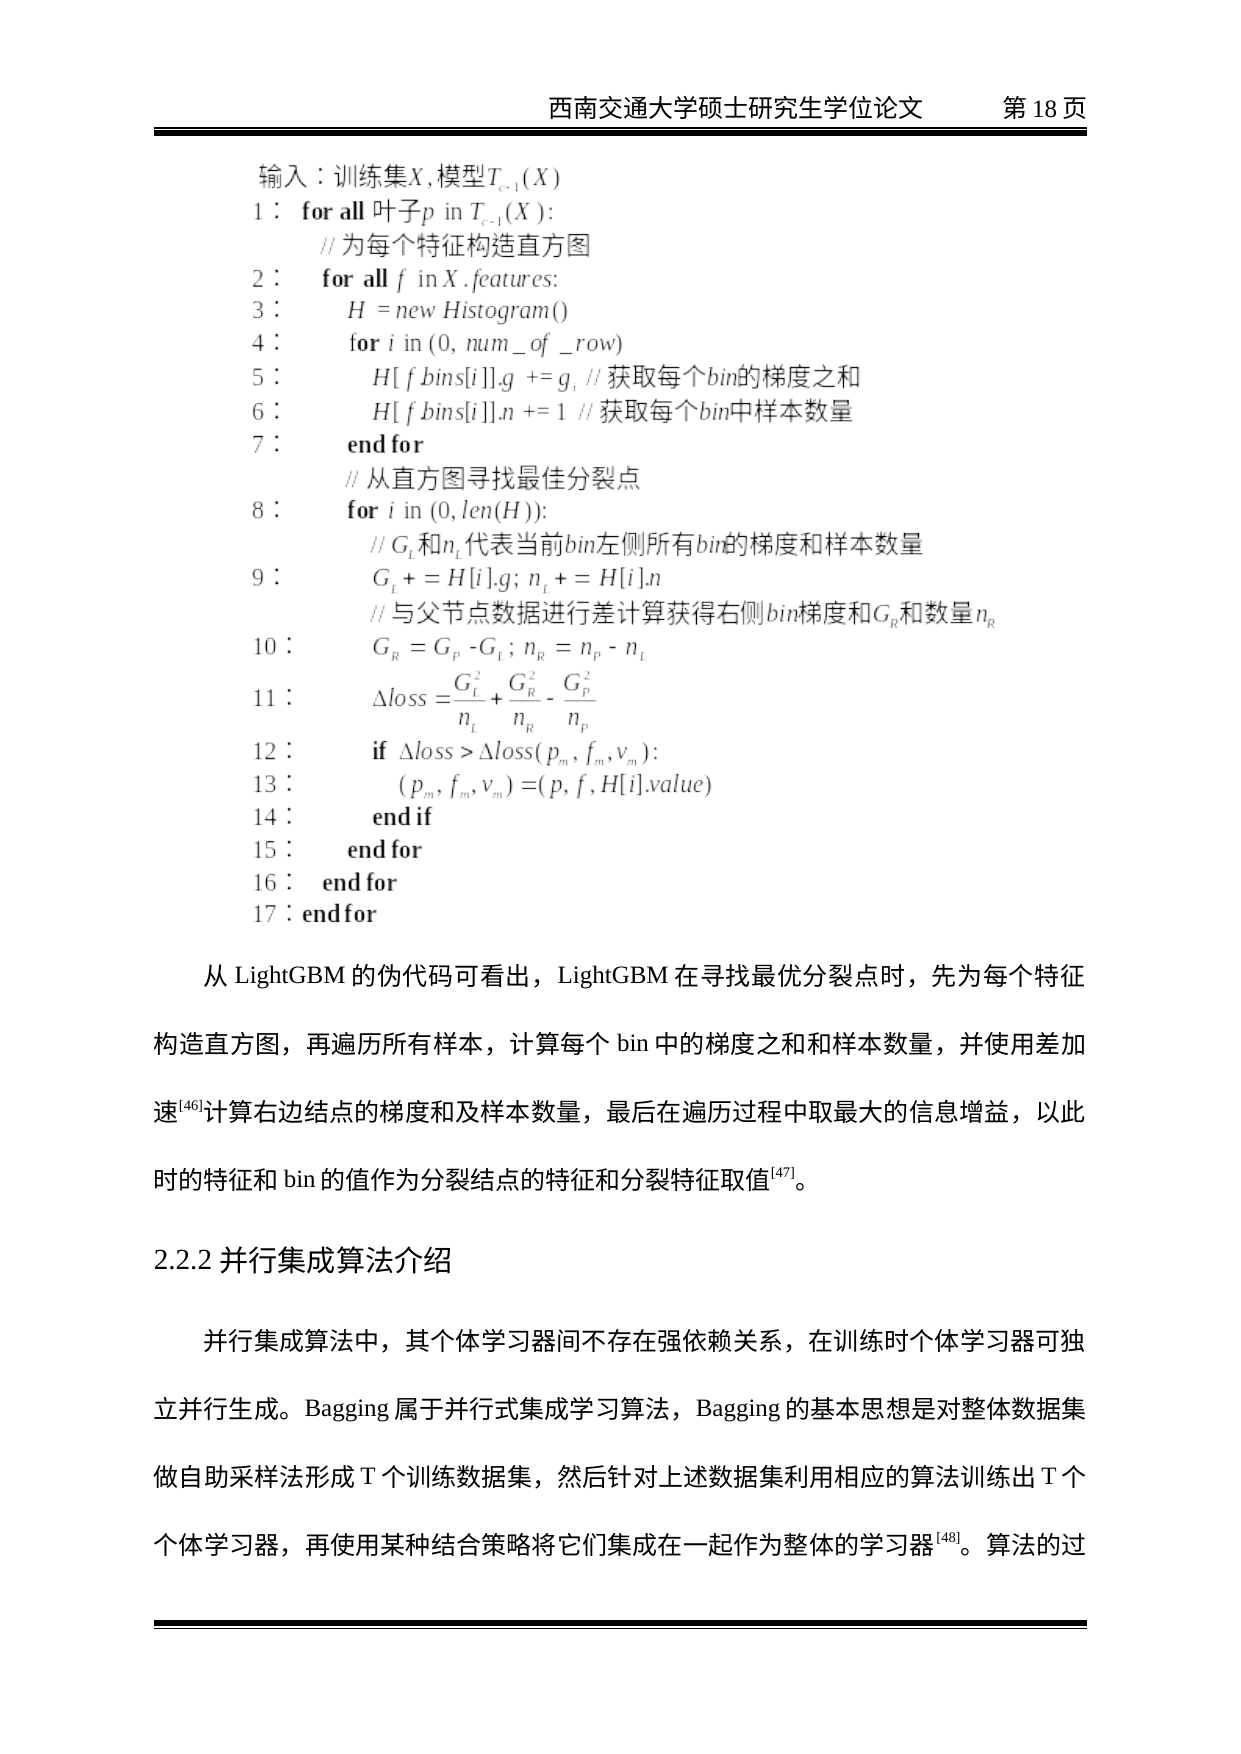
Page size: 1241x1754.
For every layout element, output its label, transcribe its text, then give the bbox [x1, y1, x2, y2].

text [153, 1306, 1087, 1577]
title 2.2.2 并行集成算法介绍 [153, 1225, 1087, 1293]
text 从LightGBM的伪代码可看出，LightGBM在寻找最优分裂点时，先为每个特征构造直方图，再遍历所有样本，计算每个bin中的梯度之和和样本数量，并使用差加速[46]计算右边结点的梯度和及样本数量，最后在遍历过程中取最大的信息增益，以此时的特征和bin的值作为分裂结点的特征和分裂特征取值[47]。 [153, 941, 1087, 1213]
